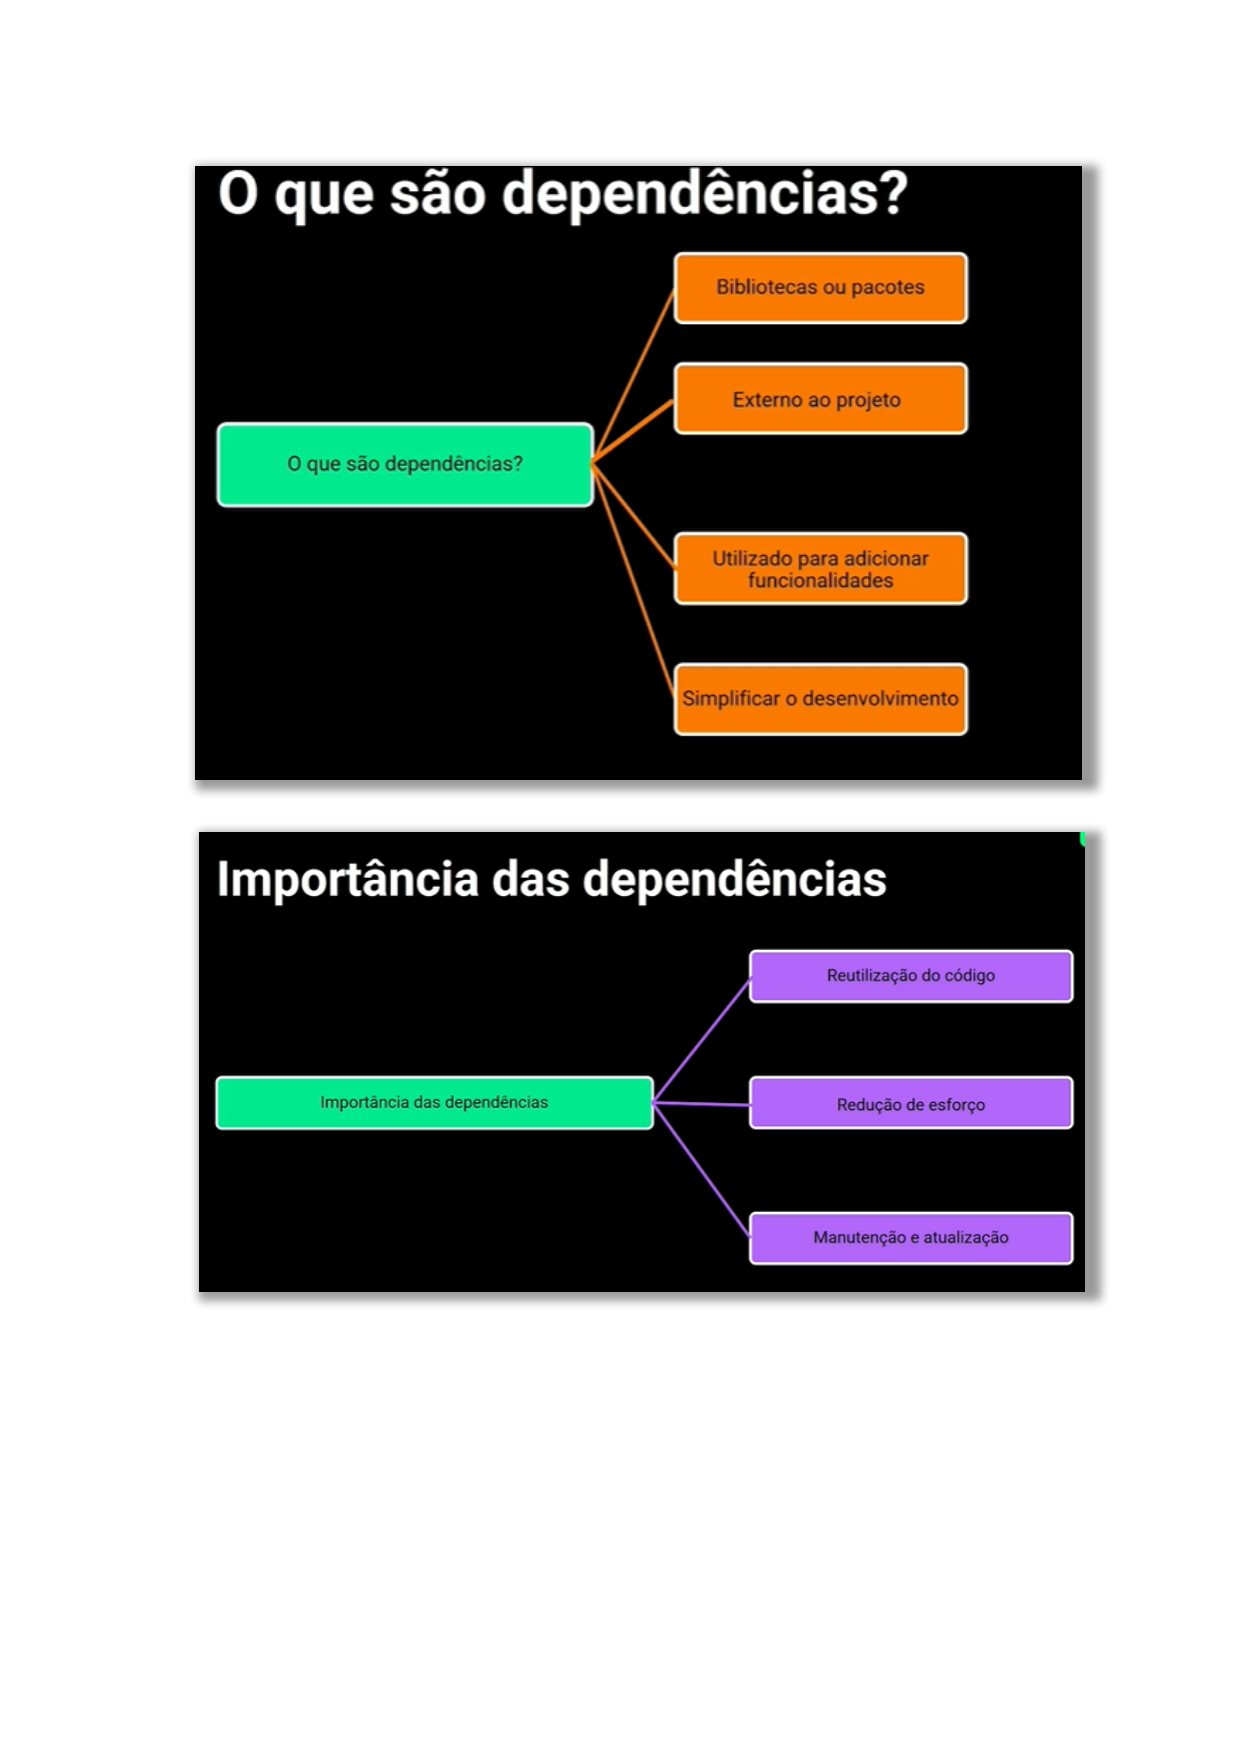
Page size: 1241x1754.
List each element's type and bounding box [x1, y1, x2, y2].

picture [195, 166, 1082, 780]
picture [199, 832, 1085, 1292]
